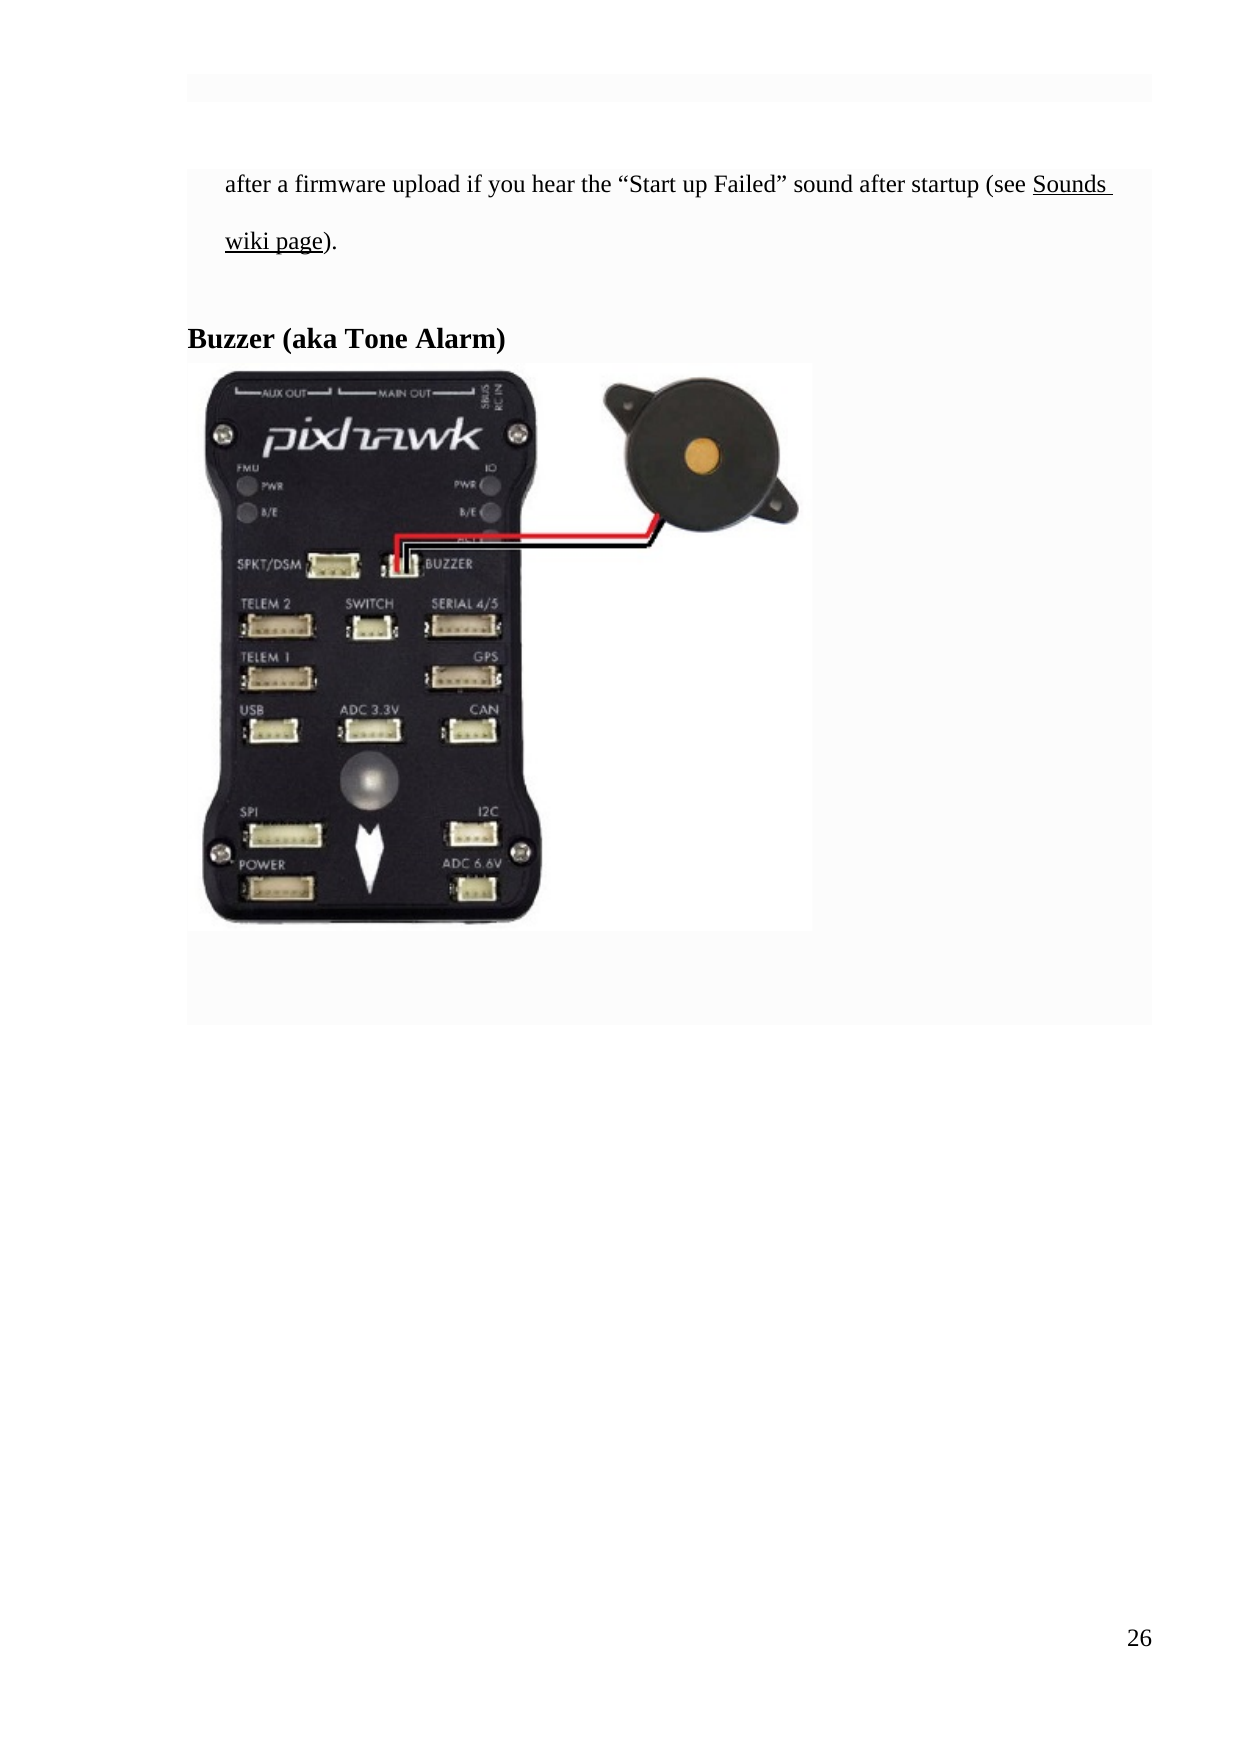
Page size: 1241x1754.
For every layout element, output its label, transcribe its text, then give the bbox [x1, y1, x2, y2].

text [187, 169, 1152, 255]
picture [187, 363, 813, 931]
subtitle Buzzer (aka Tone Alarm) [187, 321, 1152, 355]
